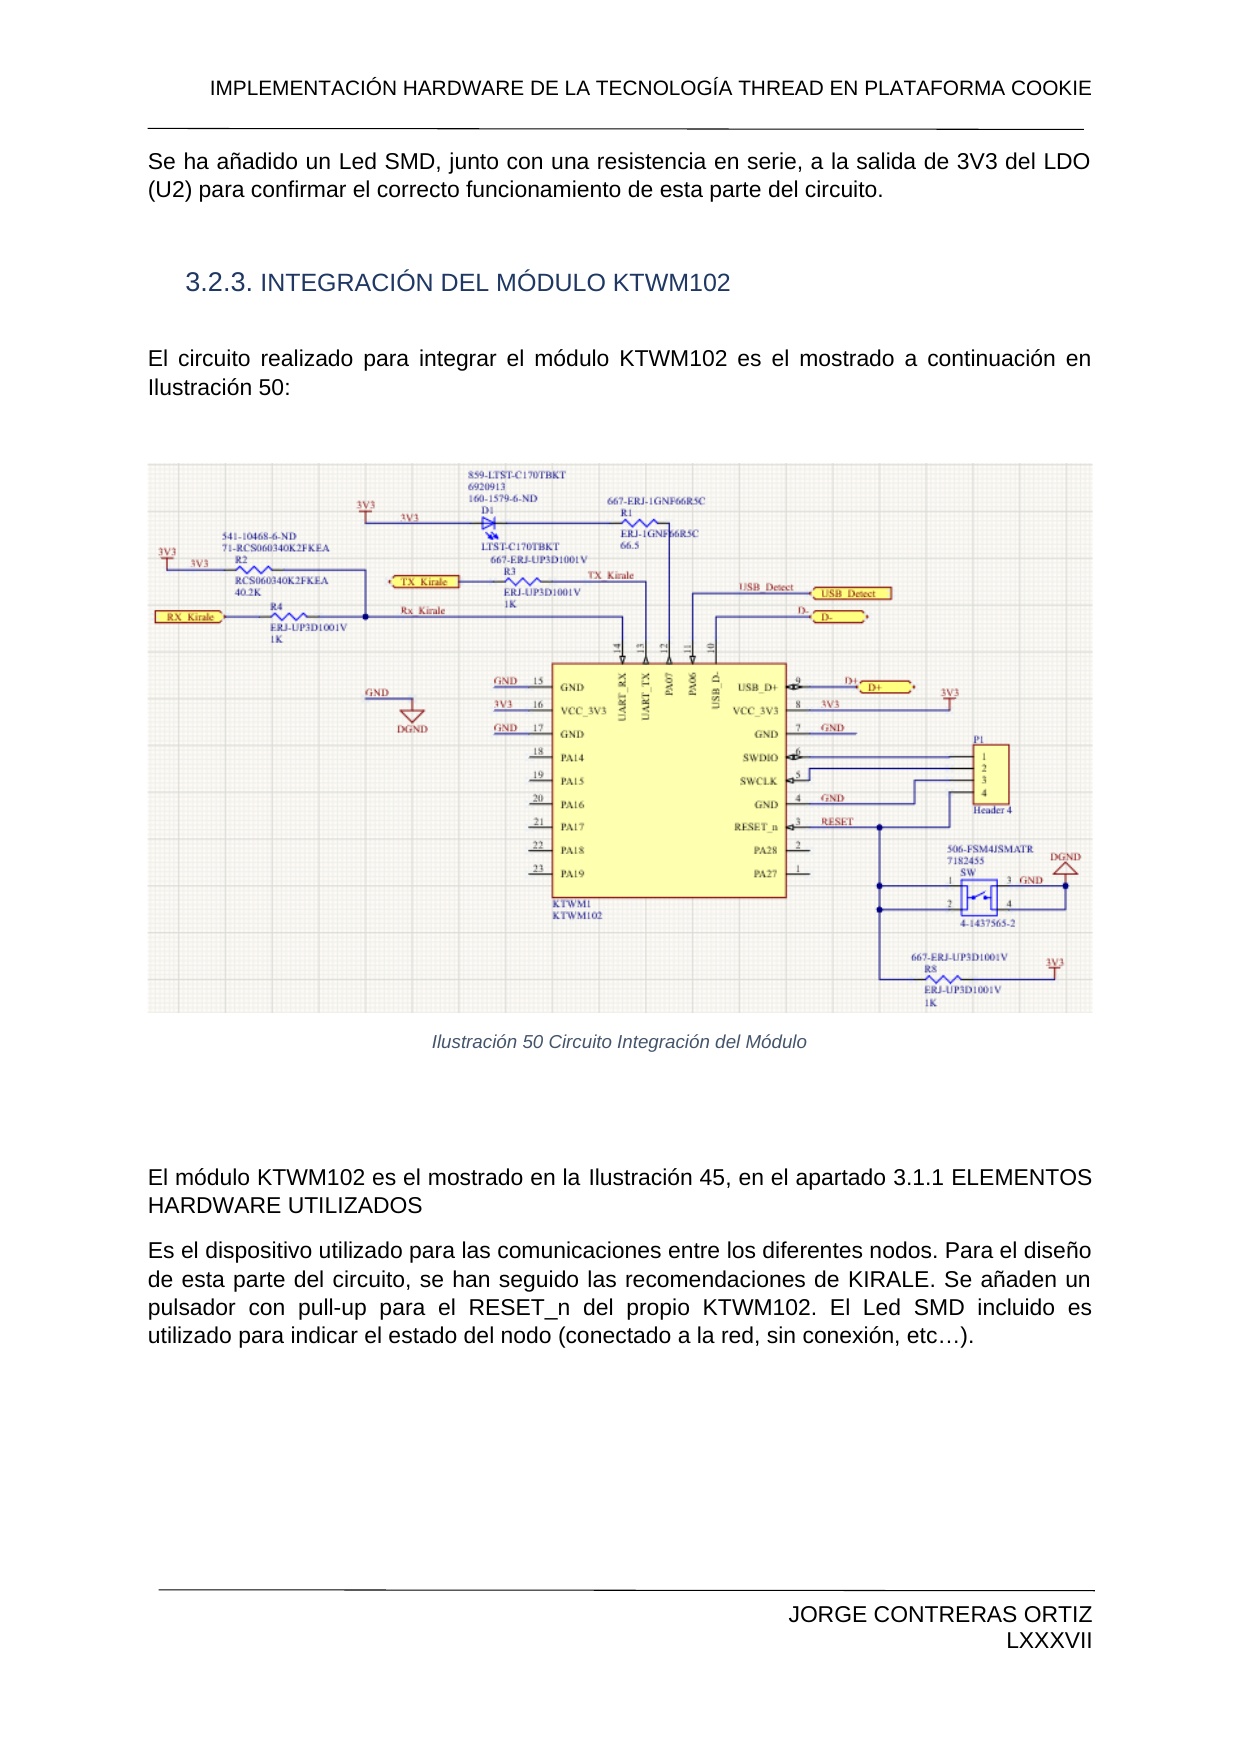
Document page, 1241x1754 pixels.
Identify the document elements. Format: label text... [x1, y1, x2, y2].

picture [147, 463, 1093, 1013]
text Ilustración Circuito Integración del Módulo [148, 1031, 1092, 1053]
text Se ha añadido un Led SMD, junto con una resistencia en serie, a la salida de 3V3 del LDO (U2) para confirmar el correcto funcionamiento de esta parte del circuito. [148, 148, 1092, 202]
text Es el dispositivo utilizado para las comunicaciones entre los diferentes nodos. Para el diseño de esta parte del circuito, se han seguido las recomendaciones de KIRALE. Se añaden un pulsador con pull-up para el RESET_n del propio KTWM102. El Led SMD incluido es utilizado para indicar el estado del nodo (conectado a la red, sin conexión, etc…). [148, 1237, 1092, 1349]
text El circuito realizado para integrar el módulo KTWM102 es el : [148, 345, 1092, 400]
subtitle INTEGRACIÓN DEL MÓDULO KTWM102 [185, 266, 1092, 298]
